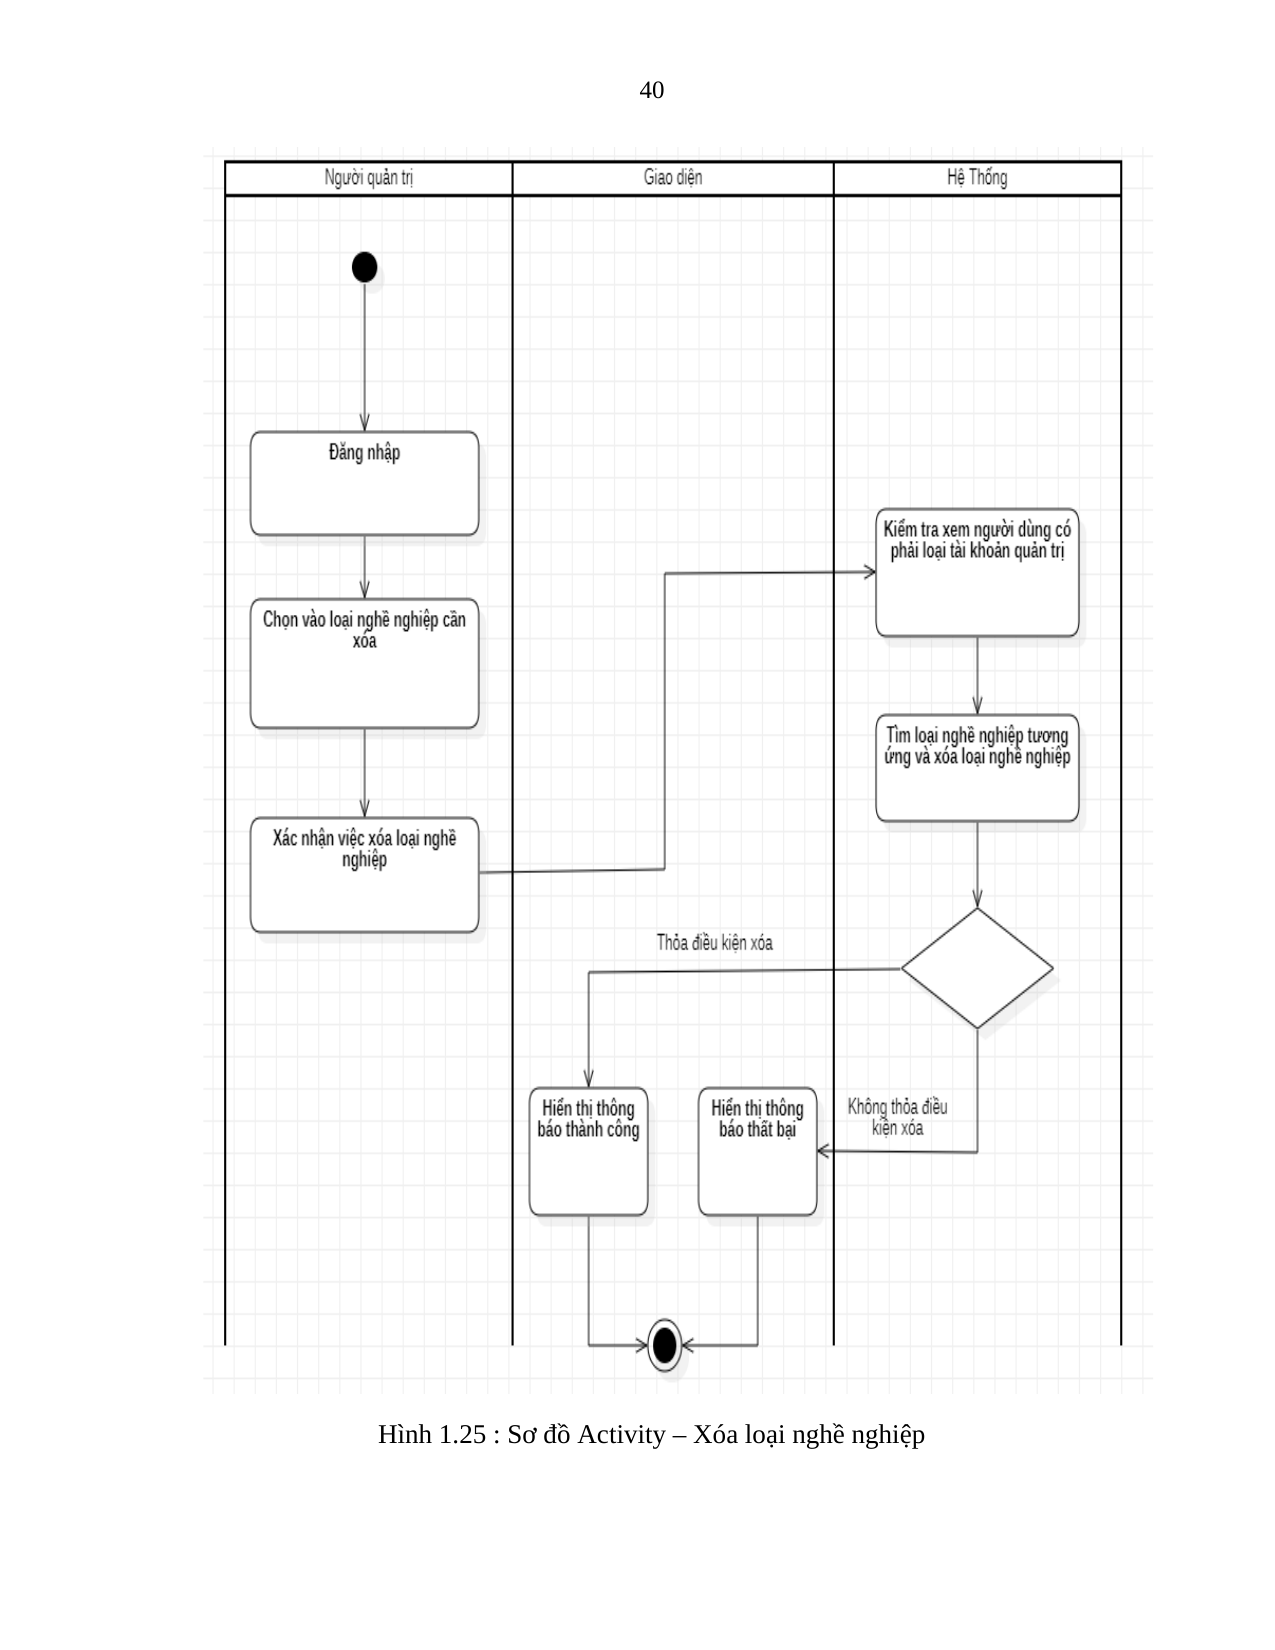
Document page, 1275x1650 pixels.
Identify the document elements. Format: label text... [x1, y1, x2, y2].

picture [203, 147, 1154, 1394]
